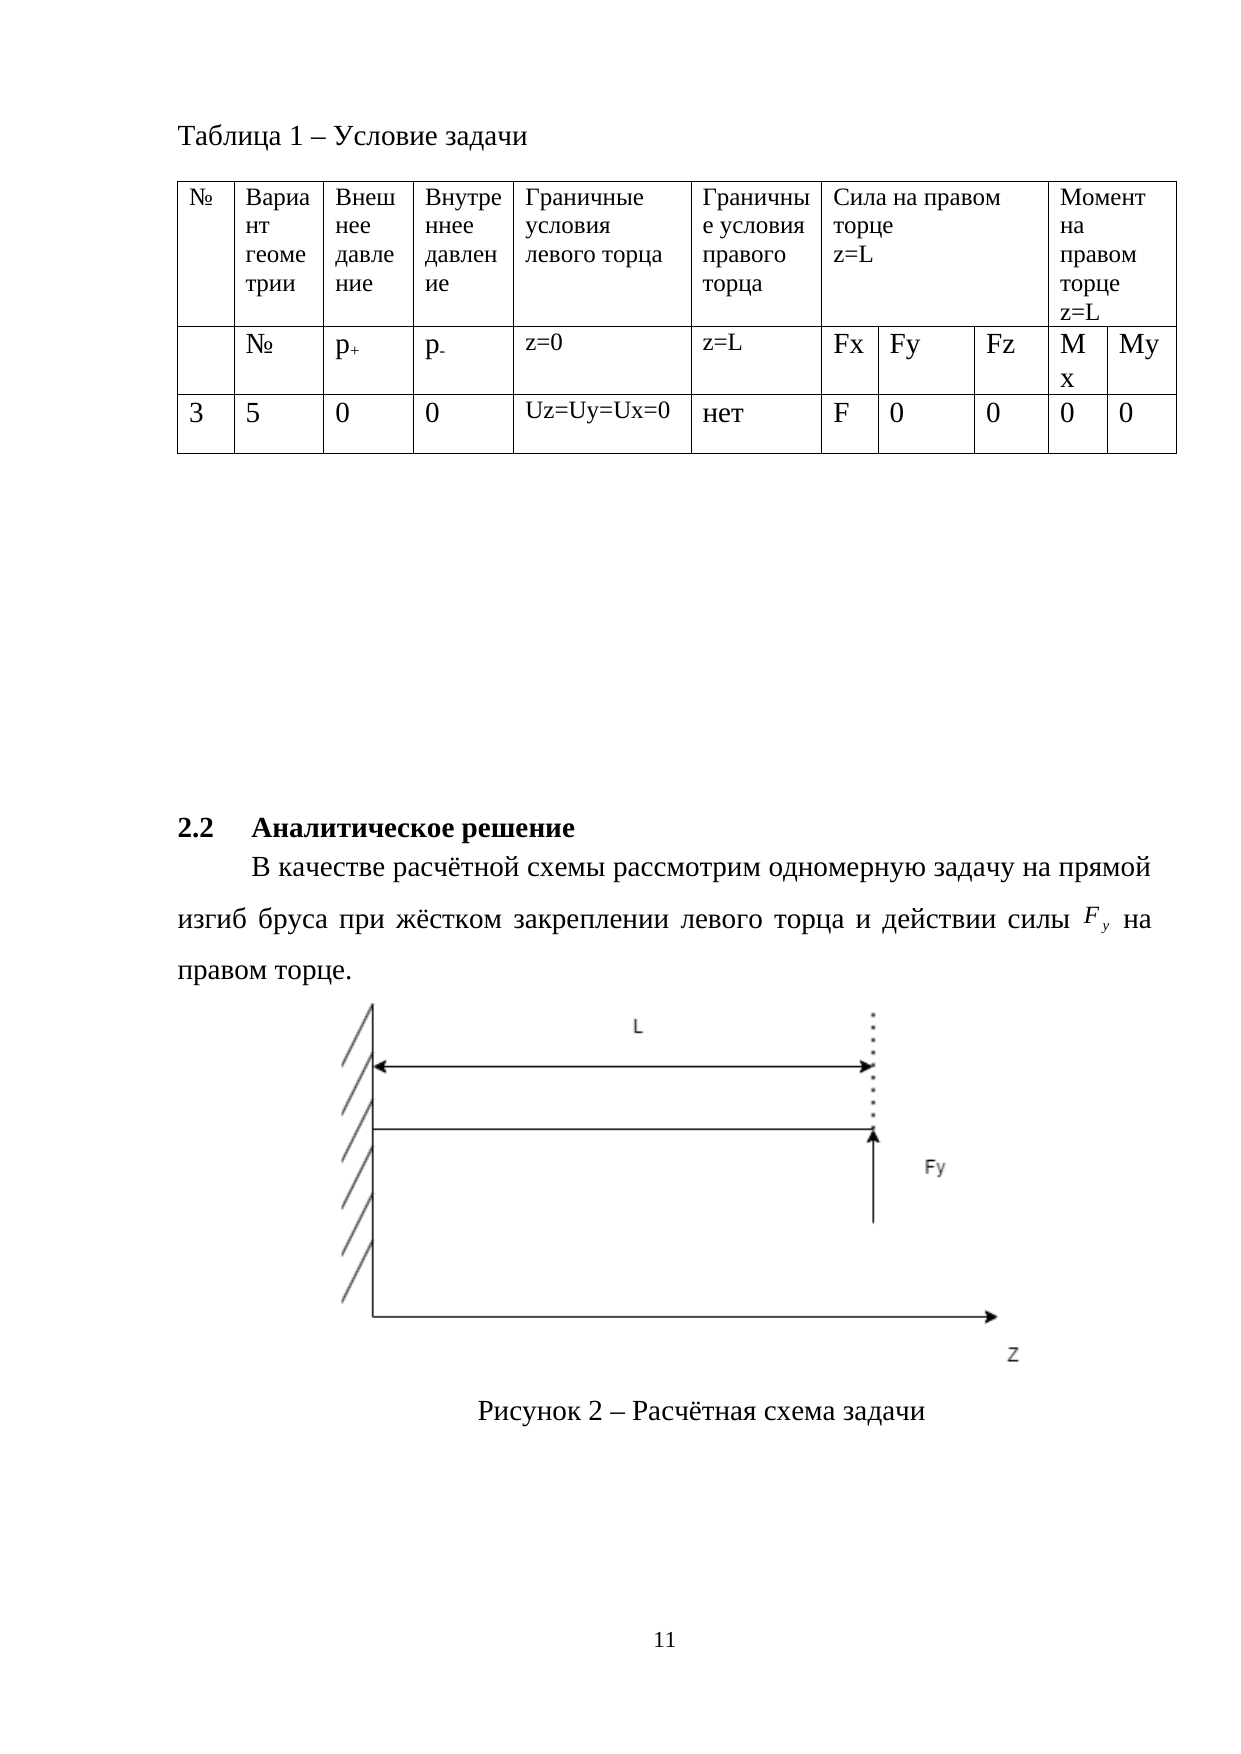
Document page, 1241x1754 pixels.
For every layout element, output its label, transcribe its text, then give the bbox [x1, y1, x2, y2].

table_header Сила на правом торце z=L [822, 182, 1048, 326]
table_cell 3 [178, 395, 234, 453]
table_cell Uz=Uy=Ux=0 [514, 395, 691, 453]
subtitle 2.2 Аналитическое решение [177, 810, 1152, 844]
table_cell Mx [1049, 327, 1107, 394]
table_header Граничные условия правого торца [692, 182, 821, 326]
table_cell № [235, 327, 323, 394]
table_header № [178, 182, 234, 326]
table_cell нет [692, 395, 821, 453]
table_cell 0 [324, 395, 413, 453]
table_cell 0 [975, 395, 1048, 453]
table_cell Fy [879, 327, 974, 394]
table_cell Fz [975, 327, 1048, 394]
table_cell 0 [414, 395, 513, 453]
table_cell 5 [235, 395, 323, 453]
table_cell z=L [692, 327, 821, 394]
picture [341, 1002, 1062, 1379]
text Рисунок 2 – Расчётная схема задачи [177, 1393, 1152, 1426]
table_header Момент на правом торце z=L [1049, 182, 1176, 326]
table_cell My [1108, 327, 1176, 394]
table_header Внешнее давление [324, 182, 413, 326]
table_cell 0 [1049, 395, 1107, 453]
table_cell p- [414, 327, 513, 394]
table_cell p+ [324, 327, 413, 394]
table_cell z=0 [514, 327, 691, 394]
table_cell 0 [879, 395, 974, 453]
table_header Внутреннее давление [414, 182, 513, 326]
table_header Вариант геометрии [235, 182, 323, 326]
table_cell 0 [1108, 395, 1176, 453]
text Таблица 1 – Условие задачи [177, 118, 1152, 152]
table_cell F [822, 395, 878, 453]
table_cell [178, 327, 234, 394]
table_cell Fx [822, 327, 878, 394]
table_header Граничные условия левого торца [514, 182, 691, 326]
text В качестве расчётной схемы рассмотрим одномерную задачу на прямой изгиб бруса при жёстком закреплении левого торца и действии силы на правом торце. [177, 849, 1152, 986]
